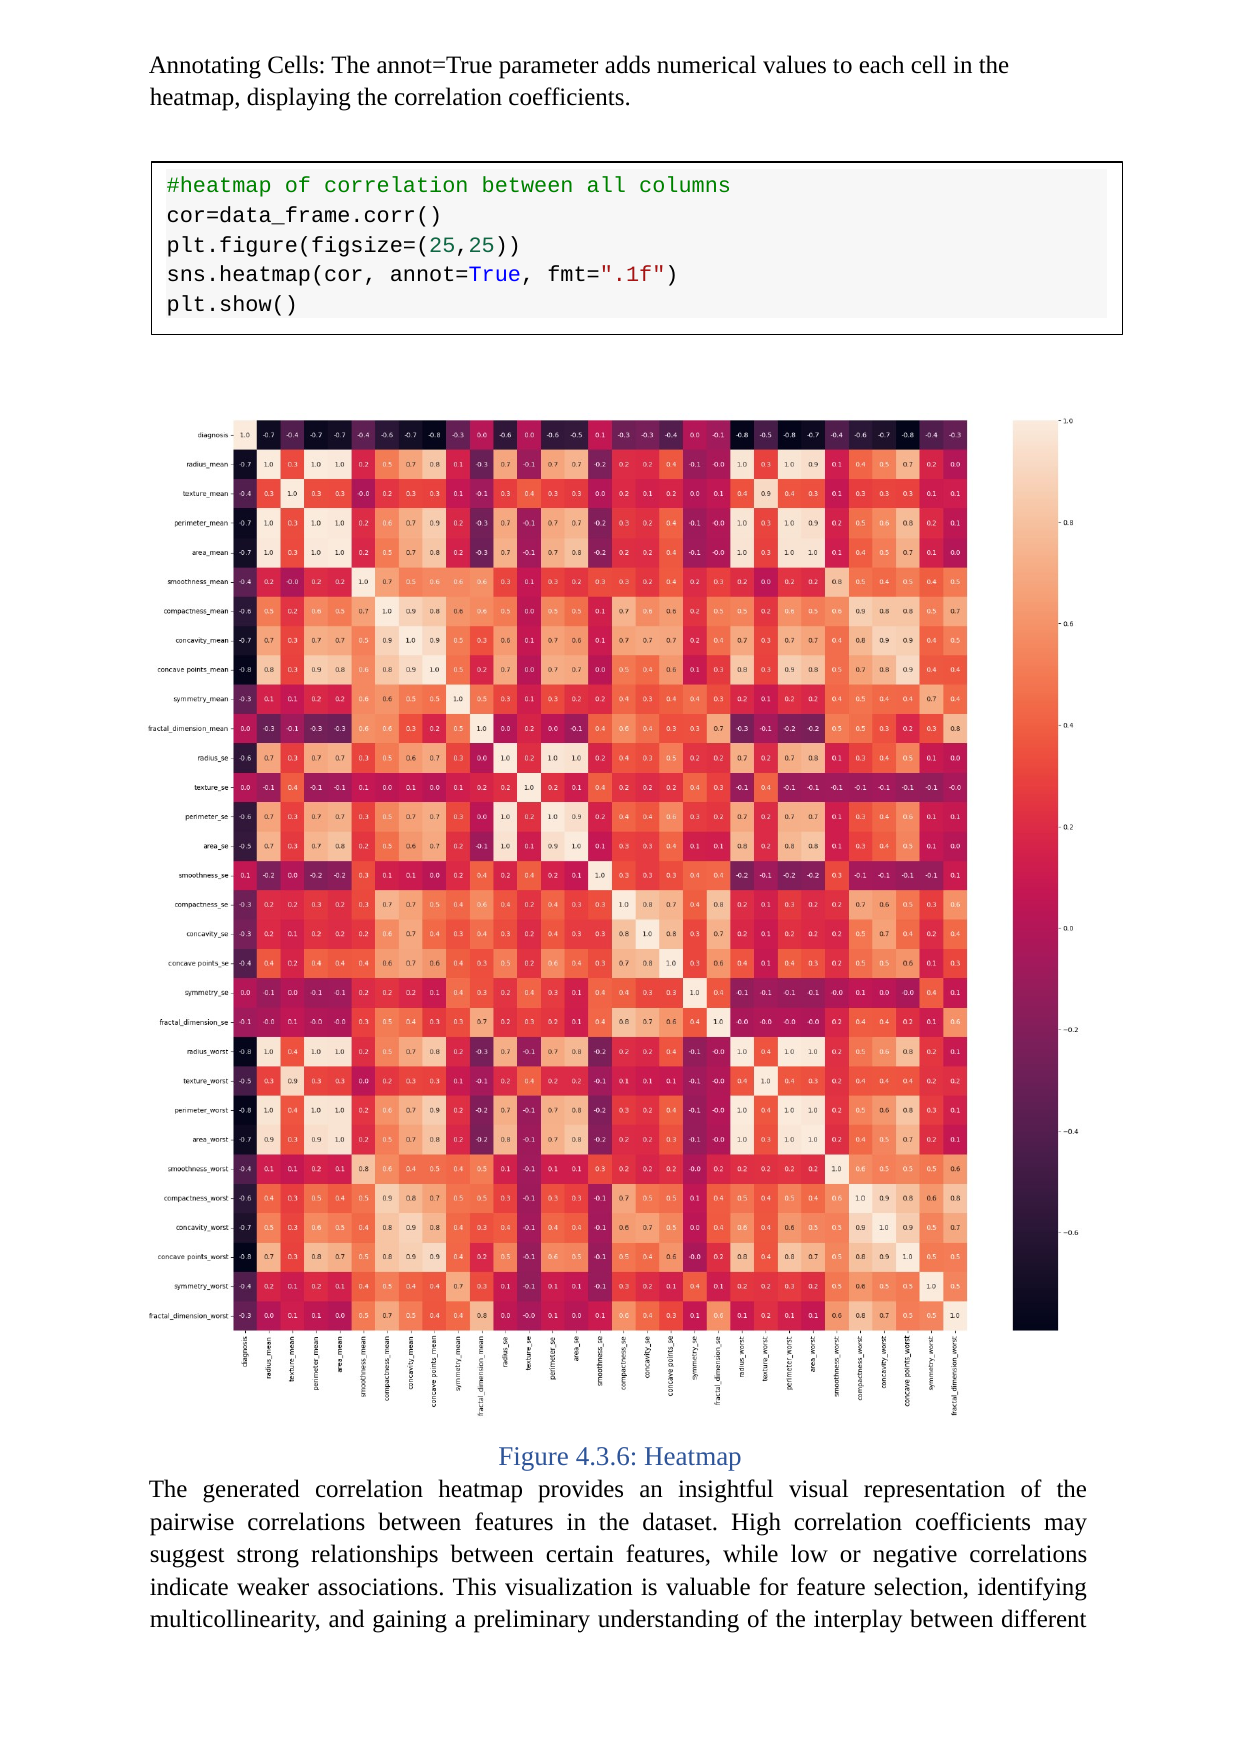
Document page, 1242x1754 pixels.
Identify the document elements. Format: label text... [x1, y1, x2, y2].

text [148, 1474, 1088, 1633]
text Annotating Cells: The annot=True parameter adds numerical values to each cell in the heatmap, displaying the correlation coefficients. [148, 50, 1088, 111]
picture [143, 413, 1083, 1420]
subtitle Figure 4.3.6: Heatmap [150, 1440, 1090, 1471]
